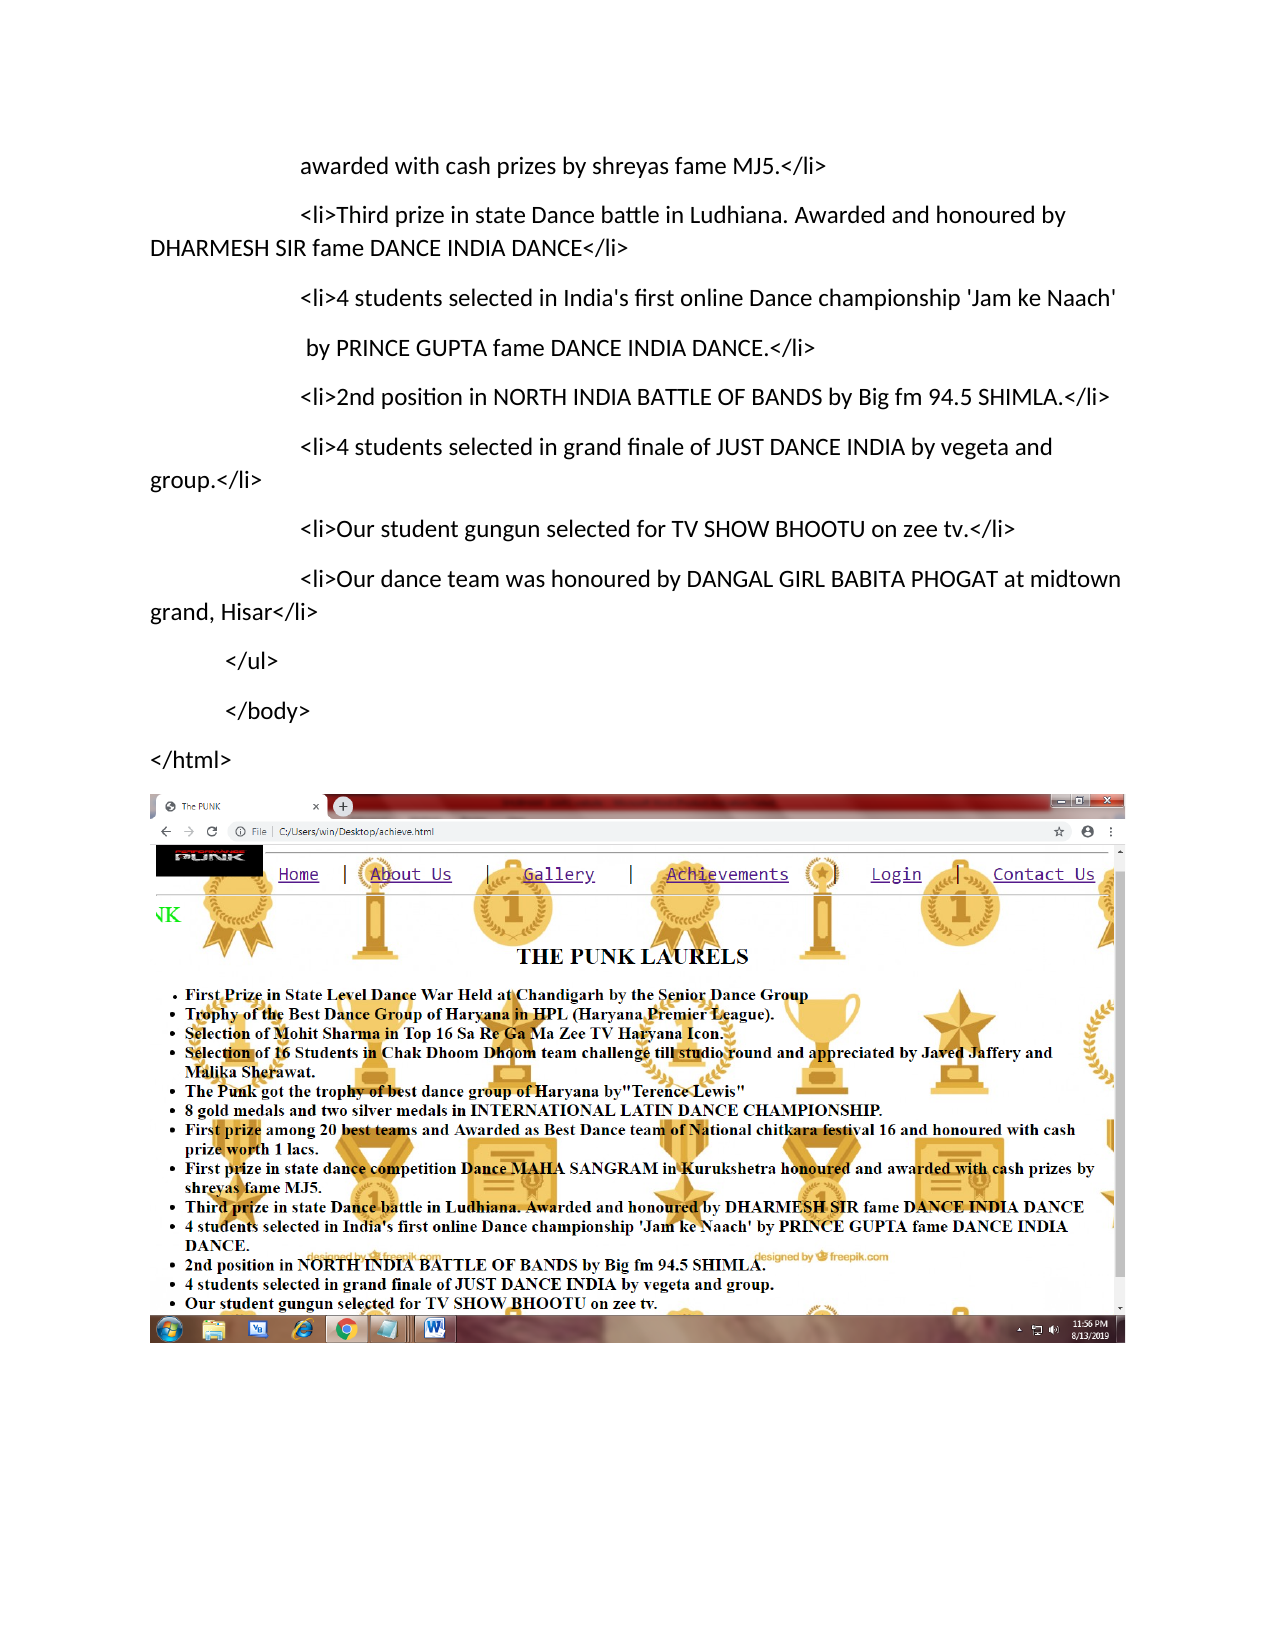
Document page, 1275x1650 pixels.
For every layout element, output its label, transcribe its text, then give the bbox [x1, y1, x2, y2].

text <li>2nd position in NORTH INDIA BATTLE OF BANDS by Big fm 94.5 SHIMLA.</li> [150, 381, 1125, 412]
text </html> [150, 744, 1125, 775]
text </ul> [150, 645, 1125, 676]
text <li>Our student gungun selected for TV SHOW BHOOTU on zee tv.</li> [150, 513, 1125, 544]
text <li>Our dance team was honoured by DANGAL GIRL BABITA PHOGAT at midtown grand, Hisar</li> [150, 563, 1125, 626]
text </body> [150, 695, 1125, 726]
text awarded with cash prizes by shreyas fame MJ5.</li> [150, 150, 1125, 181]
picture [150, 794, 1125, 1343]
text <li>4 students selected in grand finale of JUST DANCE INDIA by vegeta and group.</li> [150, 431, 1125, 494]
text <li>4 students selected in India's first online Dance championship 'Jam ke Naach' [150, 282, 1125, 313]
text by PRINCE GUPTA fame DANCE INDIA DANCE.</li> [150, 332, 1125, 362]
text <li>Third prize in state Dance battle in Ludhiana. Awarded and honoured by DHARMESH SIR fame DANCE INDIA DANCE</li> [150, 199, 1125, 263]
